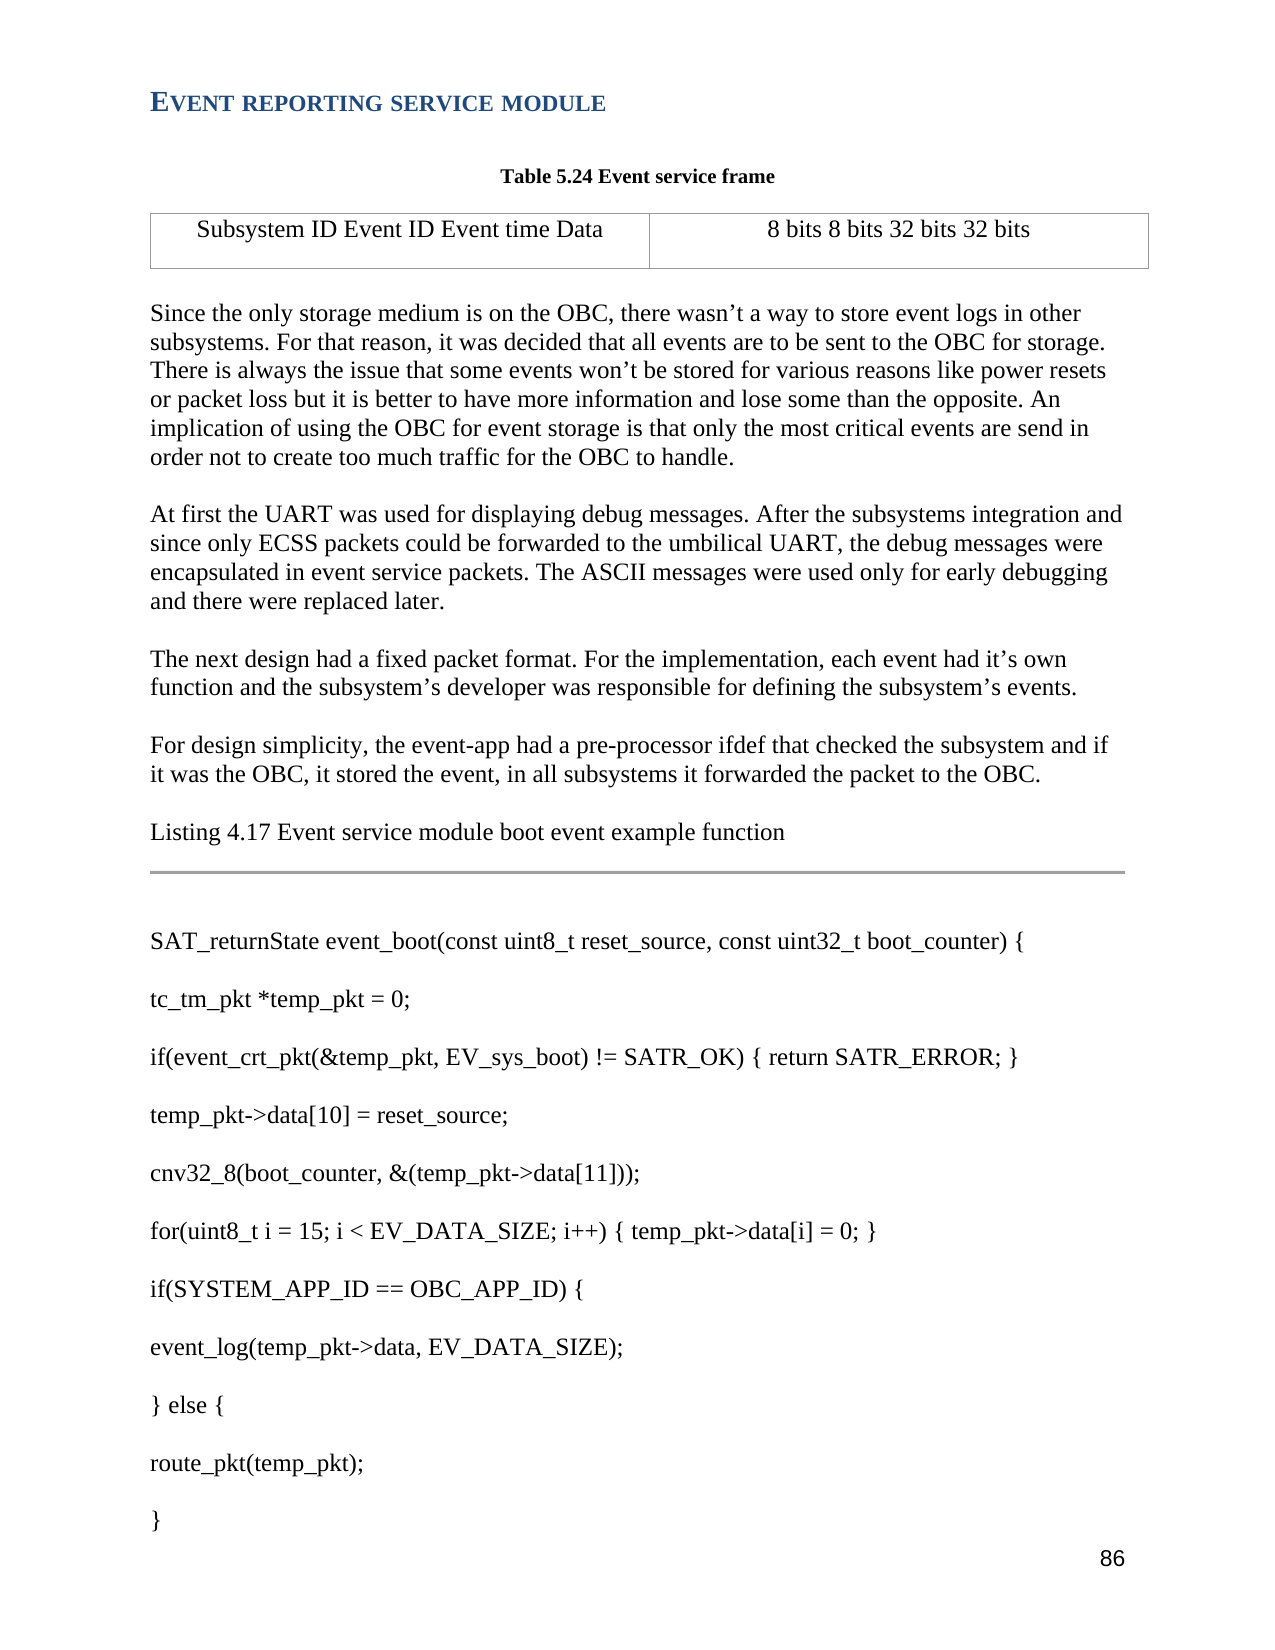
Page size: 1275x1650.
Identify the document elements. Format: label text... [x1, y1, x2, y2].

text Table 5.24 Event service frame [150, 164, 1125, 188]
text cnv32_8(boot_counter, &(temp_pkt->data[11])); [150, 1158, 1125, 1187]
text } [150, 1506, 1125, 1534]
text For design simplicity, the event-app had a pre-processor ifdef that checked the subsystem and if it was the OBC, it stored the event, in all subsystems it forwarded the packet to the OBC. [150, 730, 1125, 788]
text Since the only storage medium is on the OBC, there wasn’t a way to store event logs in other subsystems. For that reason, it was decided that all events are to be sent to the OBC for storage. There is always the issue that some events won’t be stored for various reasons like power resets or packet loss but it is better to have more information and lose some than the opposite. An implication of using the OBC for event storage is that only the most critical events are send in order not to create too much traffic for the OBC to handle. [150, 298, 1125, 470]
text Listing 4.17 Event service module boot event example function [150, 817, 1125, 846]
table_header Subsystem ID Event ID Event time Data [151, 214, 649, 268]
text At first the UART was used for displaying debug messages. After the subsystems integration and since only ECSS packets could be forwarded to the umbilical UART, the debug messages were encapsulated in event service packets. The ASCII messages were used only for early debugging and there were replaced later. [150, 499, 1125, 614]
text temp_pkt->data[10] = reset_source; [150, 1100, 1125, 1129]
text SAT_returnState event_boot(const uint8_t reset_source, const uint32_t boot_counter) { [150, 926, 1125, 955]
subtitle Event reporting service module [150, 84, 1089, 118]
table_header 8 bits 8 bits 32 bits 32 bits [650, 214, 1148, 268]
text event_log(temp_pkt->data, EV_DATA_SIZE); [150, 1332, 1125, 1361]
text tc_tm_pkt *temp_pkt = 0; [150, 984, 1125, 1013]
text The next design had a fixed packet format. For the implementation, each event had it’s own function and the subsystem’s developer was responsible for defining the subsystem’s events. [150, 644, 1125, 701]
text if(event_crt_pkt(&temp_pkt, EV_sys_boot) != SATR_OK) { return SATR_ERROR; } [150, 1042, 1125, 1071]
text } else { [150, 1390, 1125, 1418]
text for(uint8_t i = 15; i < EV_DATA_SIZE; i++) { temp_pkt->data[i] = 0; } [150, 1216, 1125, 1245]
text if(SYSTEM_APP_ID == OBC_APP_ID) { [150, 1274, 1125, 1303]
text route_pkt(temp_pkt); [150, 1448, 1125, 1476]
